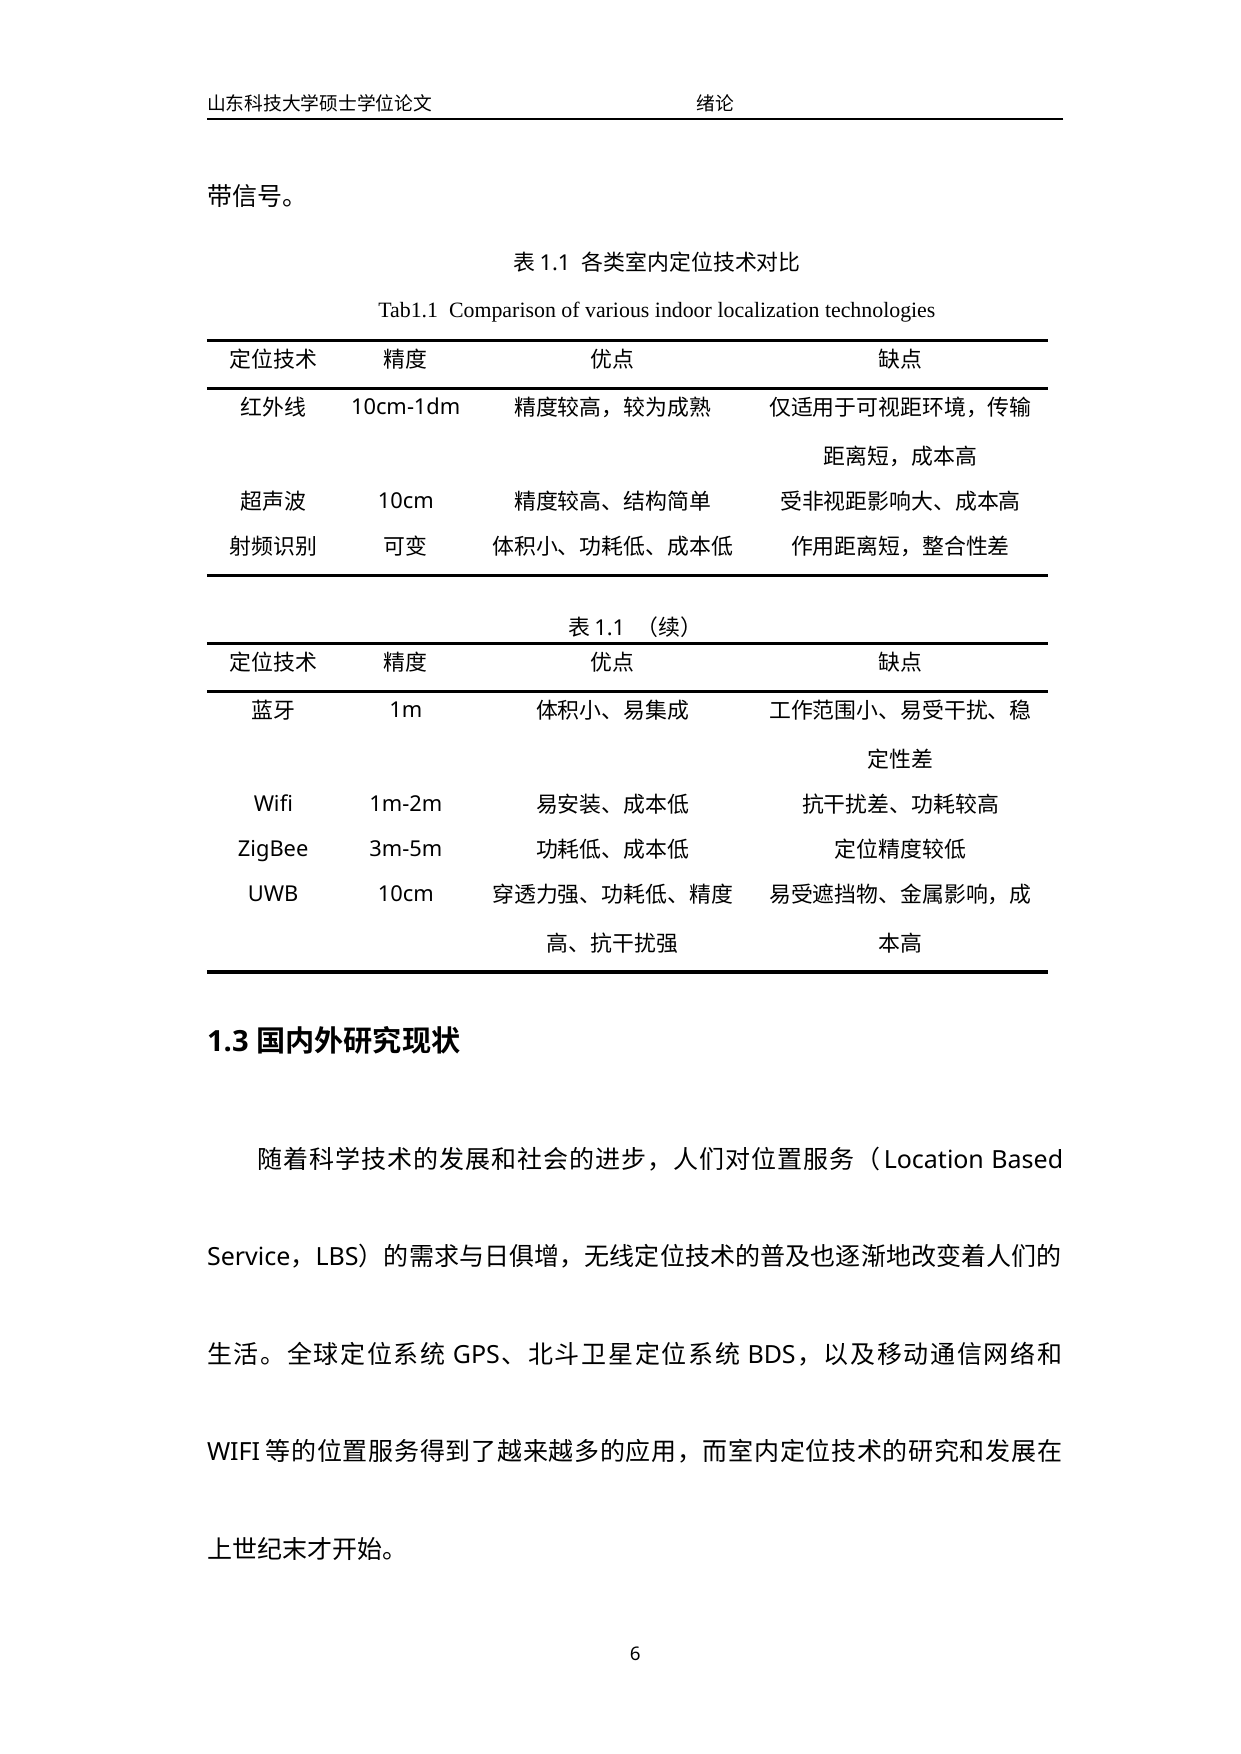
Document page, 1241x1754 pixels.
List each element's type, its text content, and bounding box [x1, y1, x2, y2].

table_header 定位技术 [207, 645, 339, 690]
table_cell 仅适用于可视距环境，传输距离短，成本高 [753, 390, 1048, 483]
table_cell 体积小、易集成 [472, 693, 752, 787]
table_header 优点 [472, 342, 752, 387]
subtitle 1.3 国内外研究现状 [207, 1006, 1063, 1071]
table_cell 10cm-1dm [339, 390, 472, 483]
table_cell 1m-2m [339, 787, 472, 832]
table_cell 3m-5m [339, 832, 472, 877]
table_cell 易安装、成本低 [472, 787, 752, 832]
table_cell 定位精度较低 [753, 832, 1048, 877]
table_cell ZigBee [207, 832, 339, 877]
table_cell UWB [207, 877, 339, 970]
table_cell 射频识别 [207, 529, 339, 573]
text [207, 162, 1063, 227]
table_cell 功耗低、成本低 [472, 832, 752, 877]
text 表1.1 （续） [207, 609, 1063, 642]
table_cell Wifi [207, 787, 339, 832]
table_cell 精度较高，较为成熟 [472, 390, 752, 483]
table_cell 10cm [339, 484, 472, 528]
table_cell 抗干扰差、功耗较高 [753, 787, 1048, 832]
table_cell 1m [339, 693, 472, 787]
table_cell 10cm [339, 877, 472, 970]
table_cell 超声波 [207, 484, 339, 528]
table_header 缺点 [753, 645, 1048, 690]
table_cell 穿透力强、功耗低、精度高、抗干扰强 [472, 877, 752, 970]
table_cell 工作范围小、易受干扰、稳定性差 [753, 693, 1048, 787]
table_cell 红外线 [207, 390, 339, 483]
text 随着科学技术的发展和社会的进步，人们对位置服务（Location Based Service，LBS）的需求与日俱增，无线定位技术的普及也逐渐地改变着人们的生活。全球定位系统GPS、北斗卫星定位系统BDS，以及移动通信网络和WIFI等的位置服务得到了越来越多的应用，而室内定位技术的研究和发展在上世纪末才开始。 [207, 1125, 1063, 1580]
table_cell 易受遮挡物、金属影响，成本高 [753, 877, 1048, 970]
table_header 优点 [472, 645, 752, 690]
table_header 精度 [339, 342, 472, 387]
table_cell 作用距离短，整合性差 [753, 529, 1048, 573]
text 表1.1 各类室内定位技术对比 [207, 245, 1063, 278]
table_cell 可变 [339, 529, 472, 573]
table_header 缺点 [753, 342, 1048, 387]
table_cell 精度较高、结构简单 [472, 484, 752, 528]
table_cell 蓝牙 [207, 693, 339, 787]
table_cell 受非视距影响大、成本高 [753, 484, 1048, 528]
table_header 定位技术 [207, 342, 339, 387]
table_cell 体积小、功耗低、成本低 [472, 529, 752, 573]
table_header 精度 [339, 645, 472, 690]
text Tab1.1 Comparison of various indoor localization technologies [207, 293, 1063, 326]
